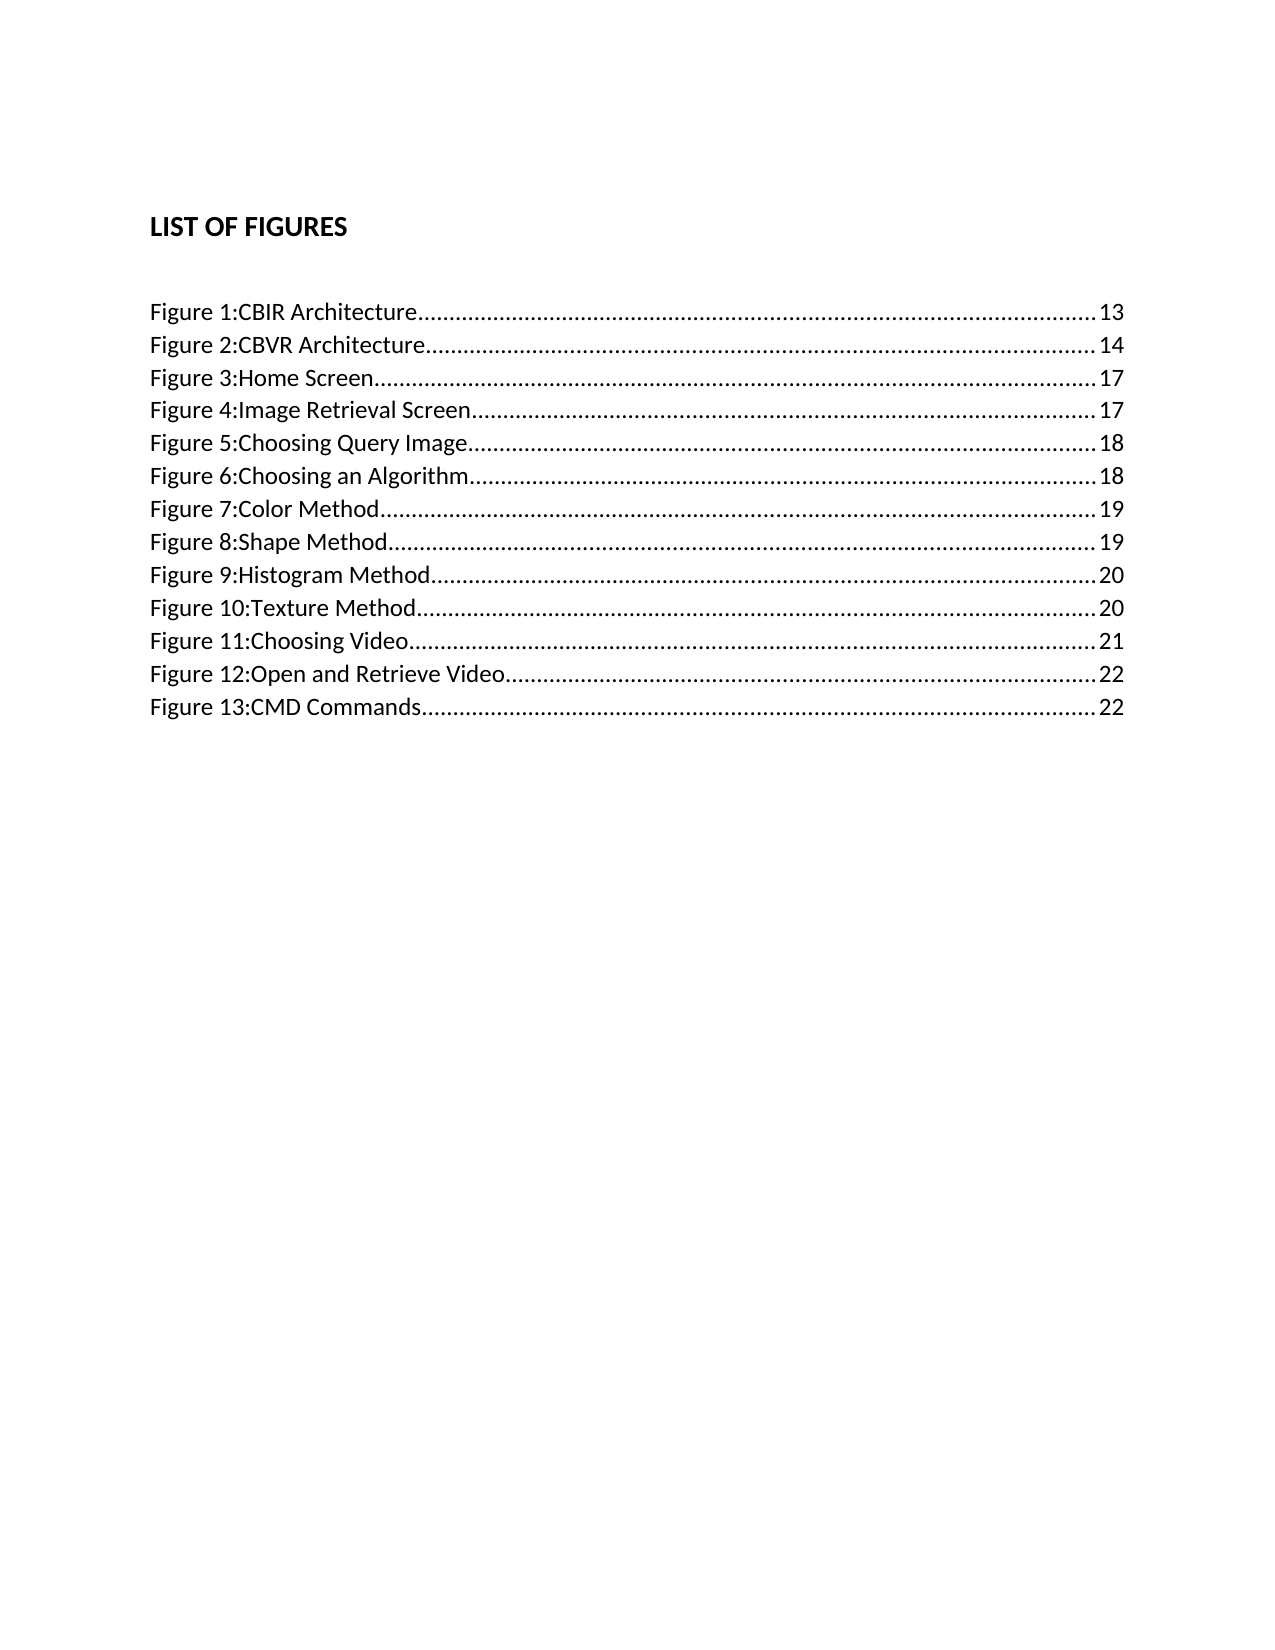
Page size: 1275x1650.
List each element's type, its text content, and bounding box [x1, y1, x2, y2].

text Figure 4:Image Retrieval Screen 17 [150, 395, 1125, 425]
text Figure 7:Color Method 19 [150, 493, 1125, 524]
text Figure 12:Open and Retrieve Video 22 [150, 658, 1125, 688]
text Figure 13:CMD Commands 22 [150, 691, 1125, 721]
text Figure 8:Shape Method 19 [150, 526, 1125, 557]
text Figure 5:Choosing Query Image 18 [150, 428, 1125, 458]
text Figure 10:Texture Method 20 [150, 592, 1125, 623]
text Figure 1:CBIR Architecture 13 [150, 296, 1125, 326]
text Figure 6:Choosing an Algorithm 18 [150, 461, 1125, 491]
text Figure 2:CBVR Architecture 14 [150, 329, 1125, 359]
text Figure 3:Home Screen 17 [150, 362, 1125, 392]
text Figure 11:Choosing Video 21 [150, 625, 1125, 656]
subtitle LIST OF FIGURES [150, 208, 1125, 243]
text Figure 9:Histogram Method 20 [150, 559, 1125, 590]
